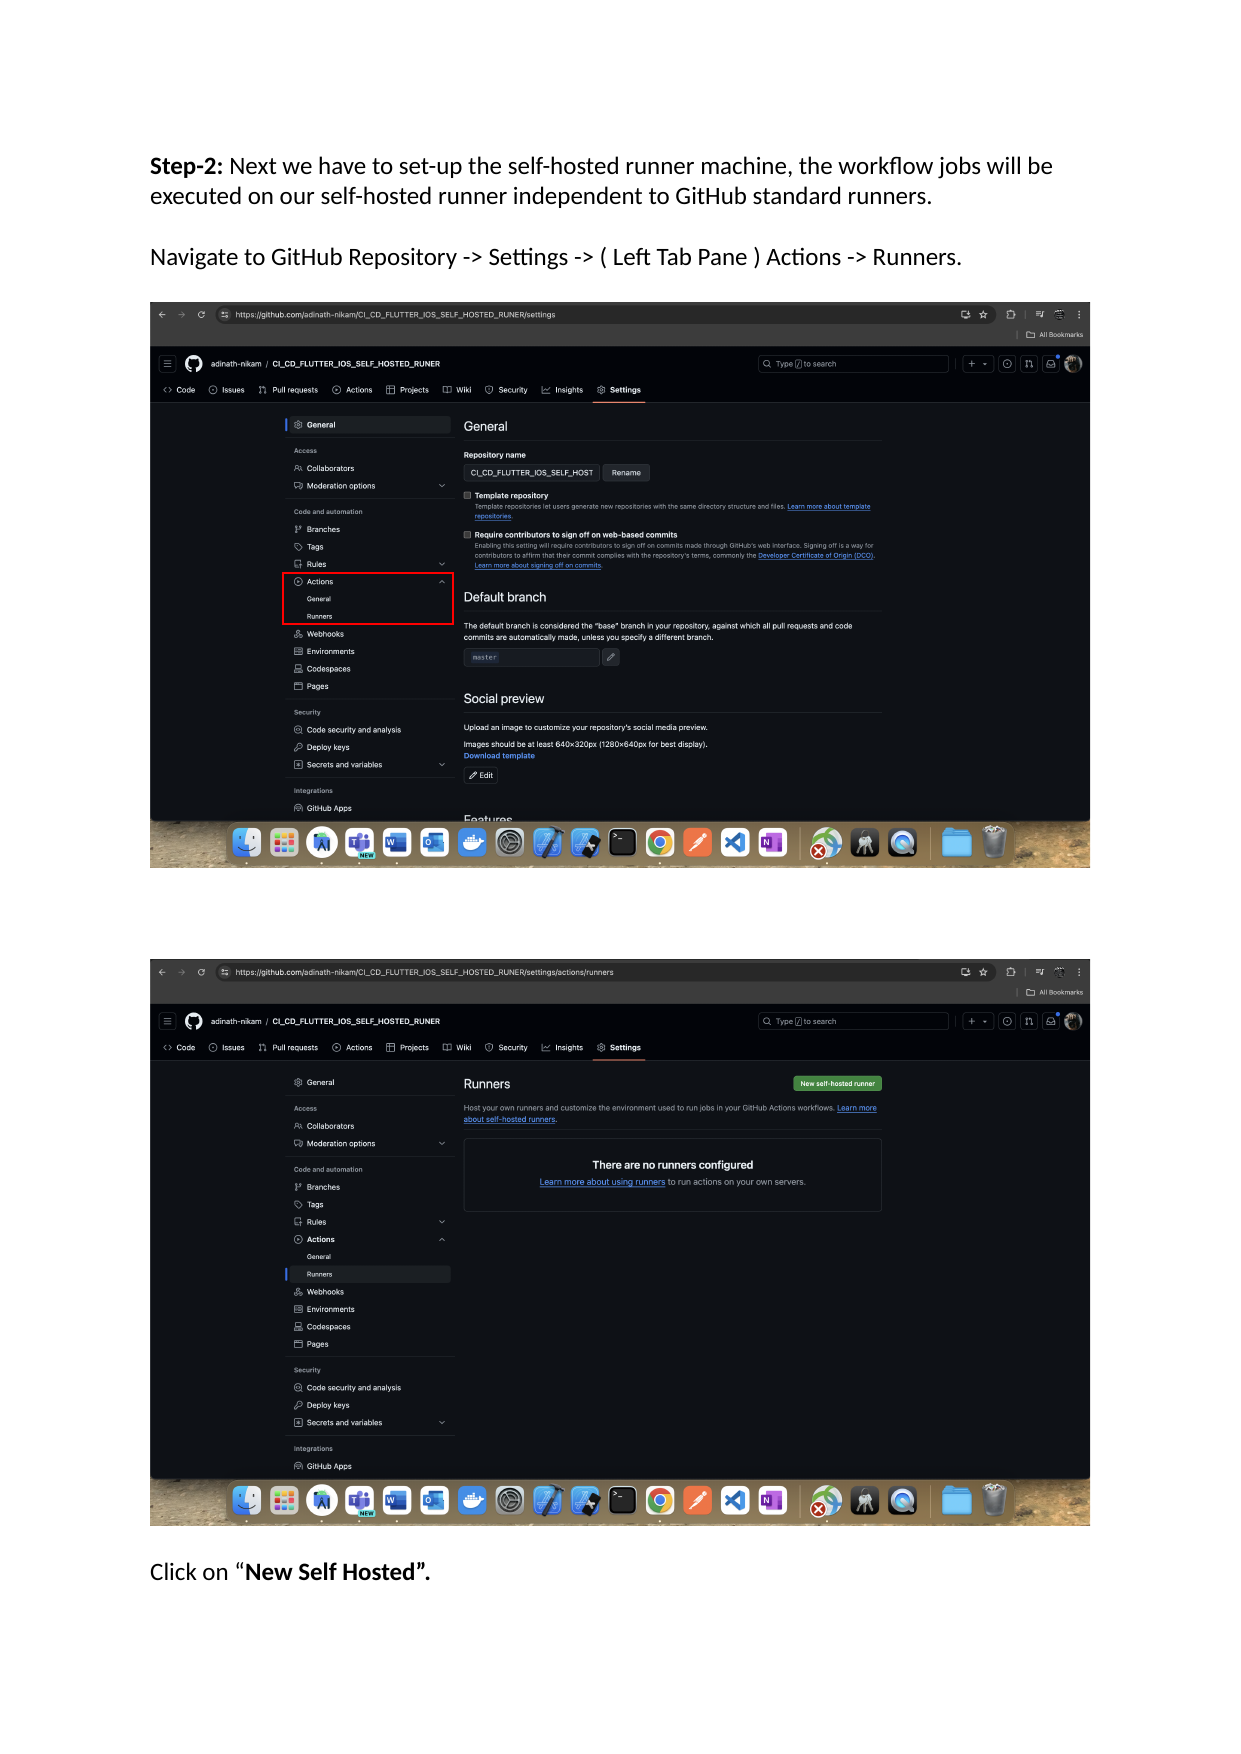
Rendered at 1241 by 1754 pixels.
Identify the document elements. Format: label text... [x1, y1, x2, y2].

text Step-2: Next we have to set-up the self-hosted runner machine, the workflow jobs will be executed on our self-hosted runner independent to GitHub standard runners. [150, 150, 1090, 211]
picture [150, 302, 1091, 868]
picture [150, 959, 1091, 1526]
text Navigate to GitHub Repository -> Settings -> ( Left Tab Pane ) Actions -> Runners. [150, 242, 1090, 272]
text Click on “New Self Hosted”. [150, 1556, 1090, 1586]
